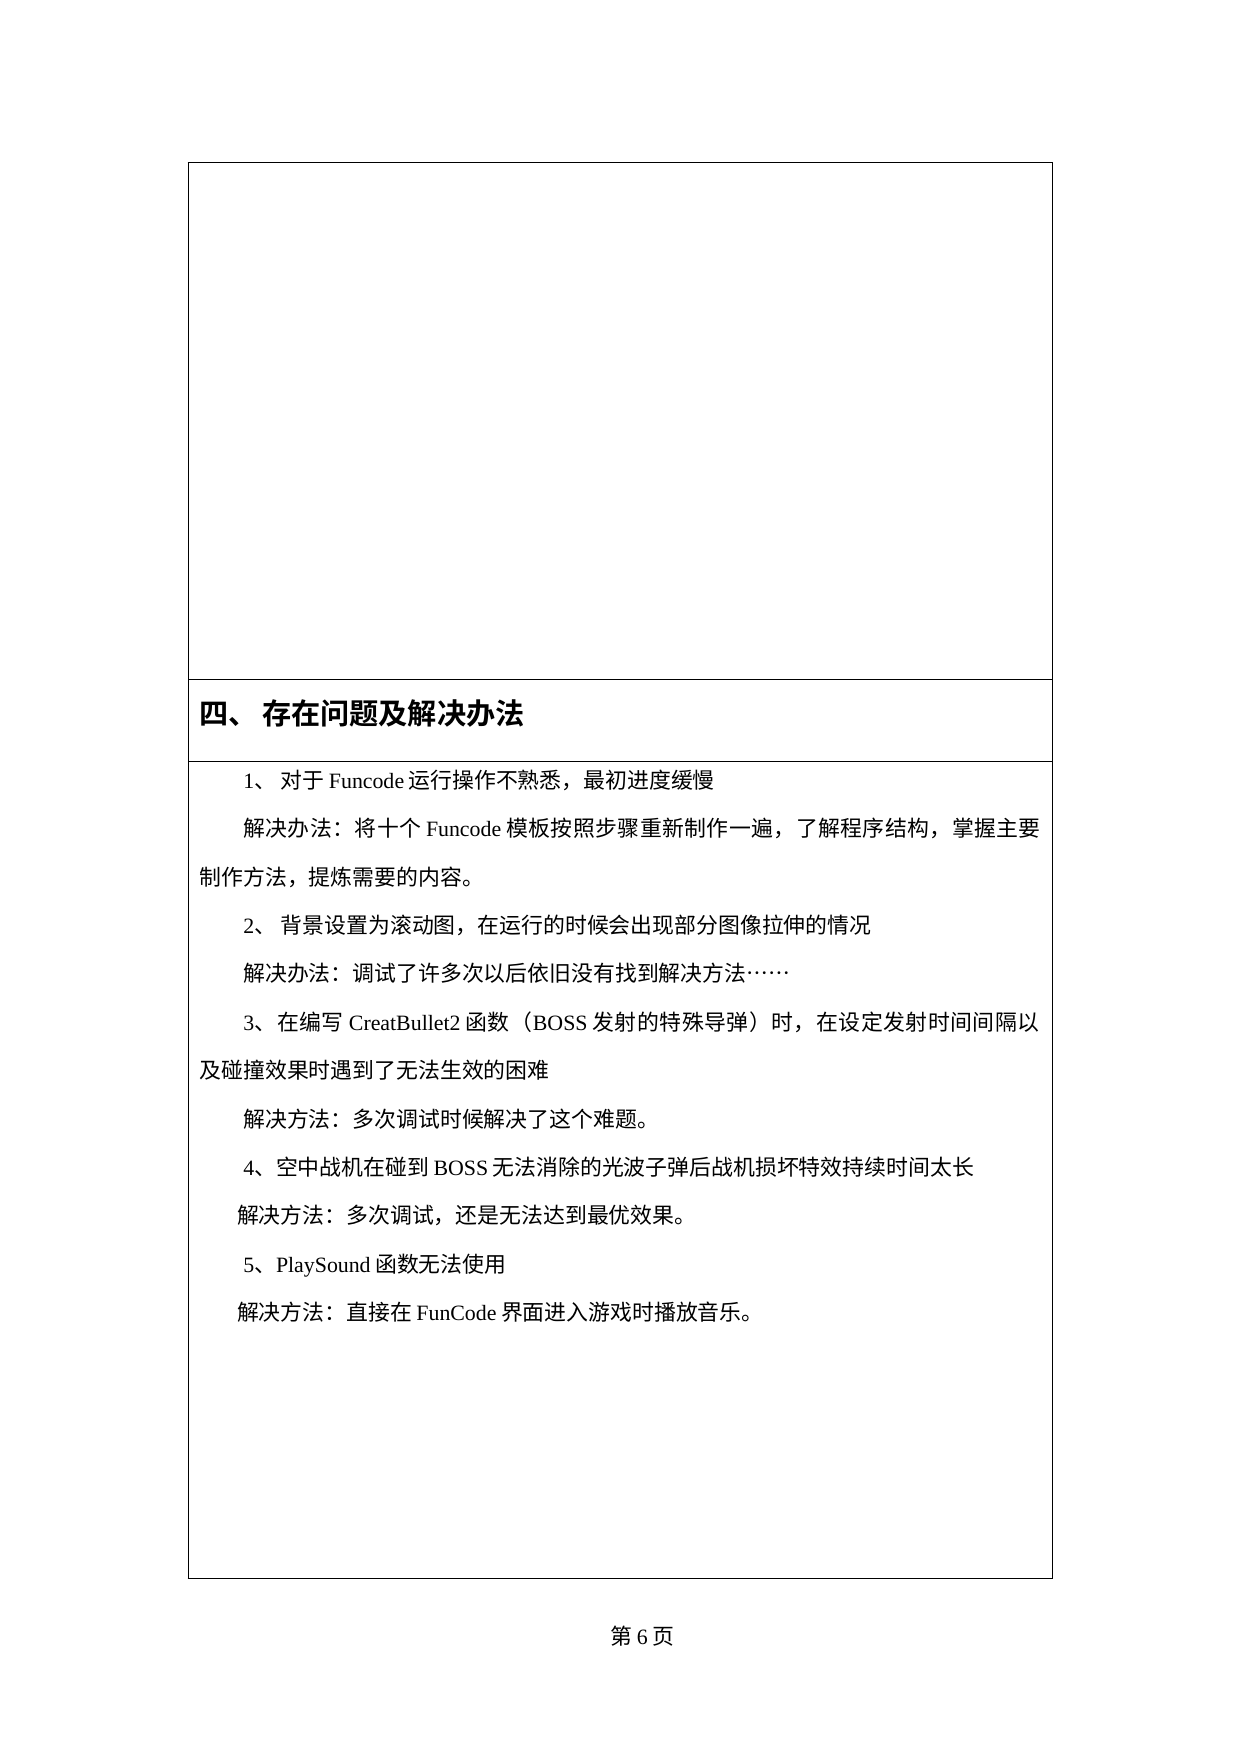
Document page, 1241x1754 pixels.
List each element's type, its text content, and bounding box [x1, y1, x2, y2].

table_cell 存在问题及解决办法 [189, 680, 1052, 761]
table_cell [189, 163, 1052, 678]
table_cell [189, 762, 1052, 1577]
